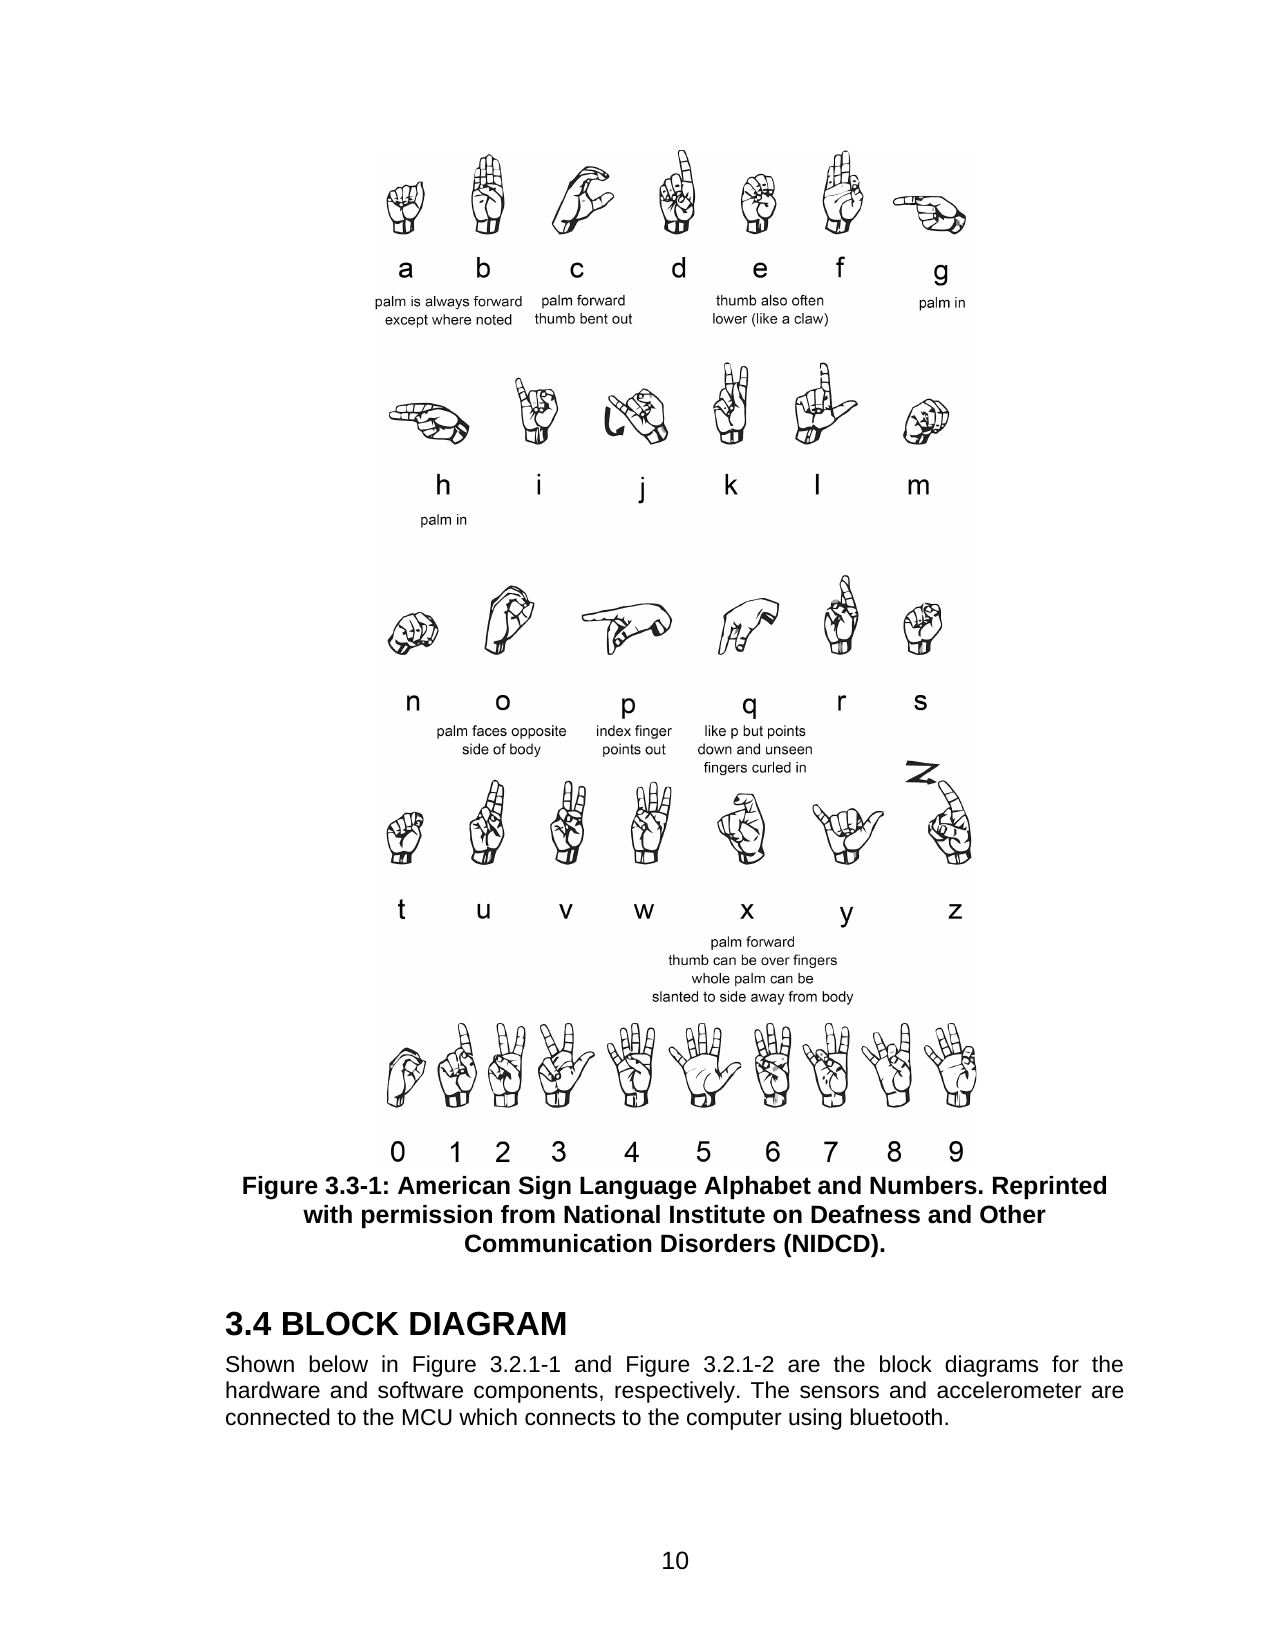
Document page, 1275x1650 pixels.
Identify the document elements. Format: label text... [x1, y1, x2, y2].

text Figure 3.3-1: American Sign Language Alphabet and Numbers. Reprinted with permission from National Institute on Deafness and Other Communication Disorders (NIDCD). [225, 1171, 1125, 1257]
text Shown below in Figure 3.2.1-1 and Figure 3.2.1-2 are the block diagrams for the hardware and software components, respectively. The sensors and accelerometer are connected to the MCU which connects to the computer using bluetooth. [225, 1351, 1125, 1430]
picture [373, 150, 977, 1171]
subtitle 3.4 BLOCK DIAGRAM [225, 1304, 1125, 1342]
